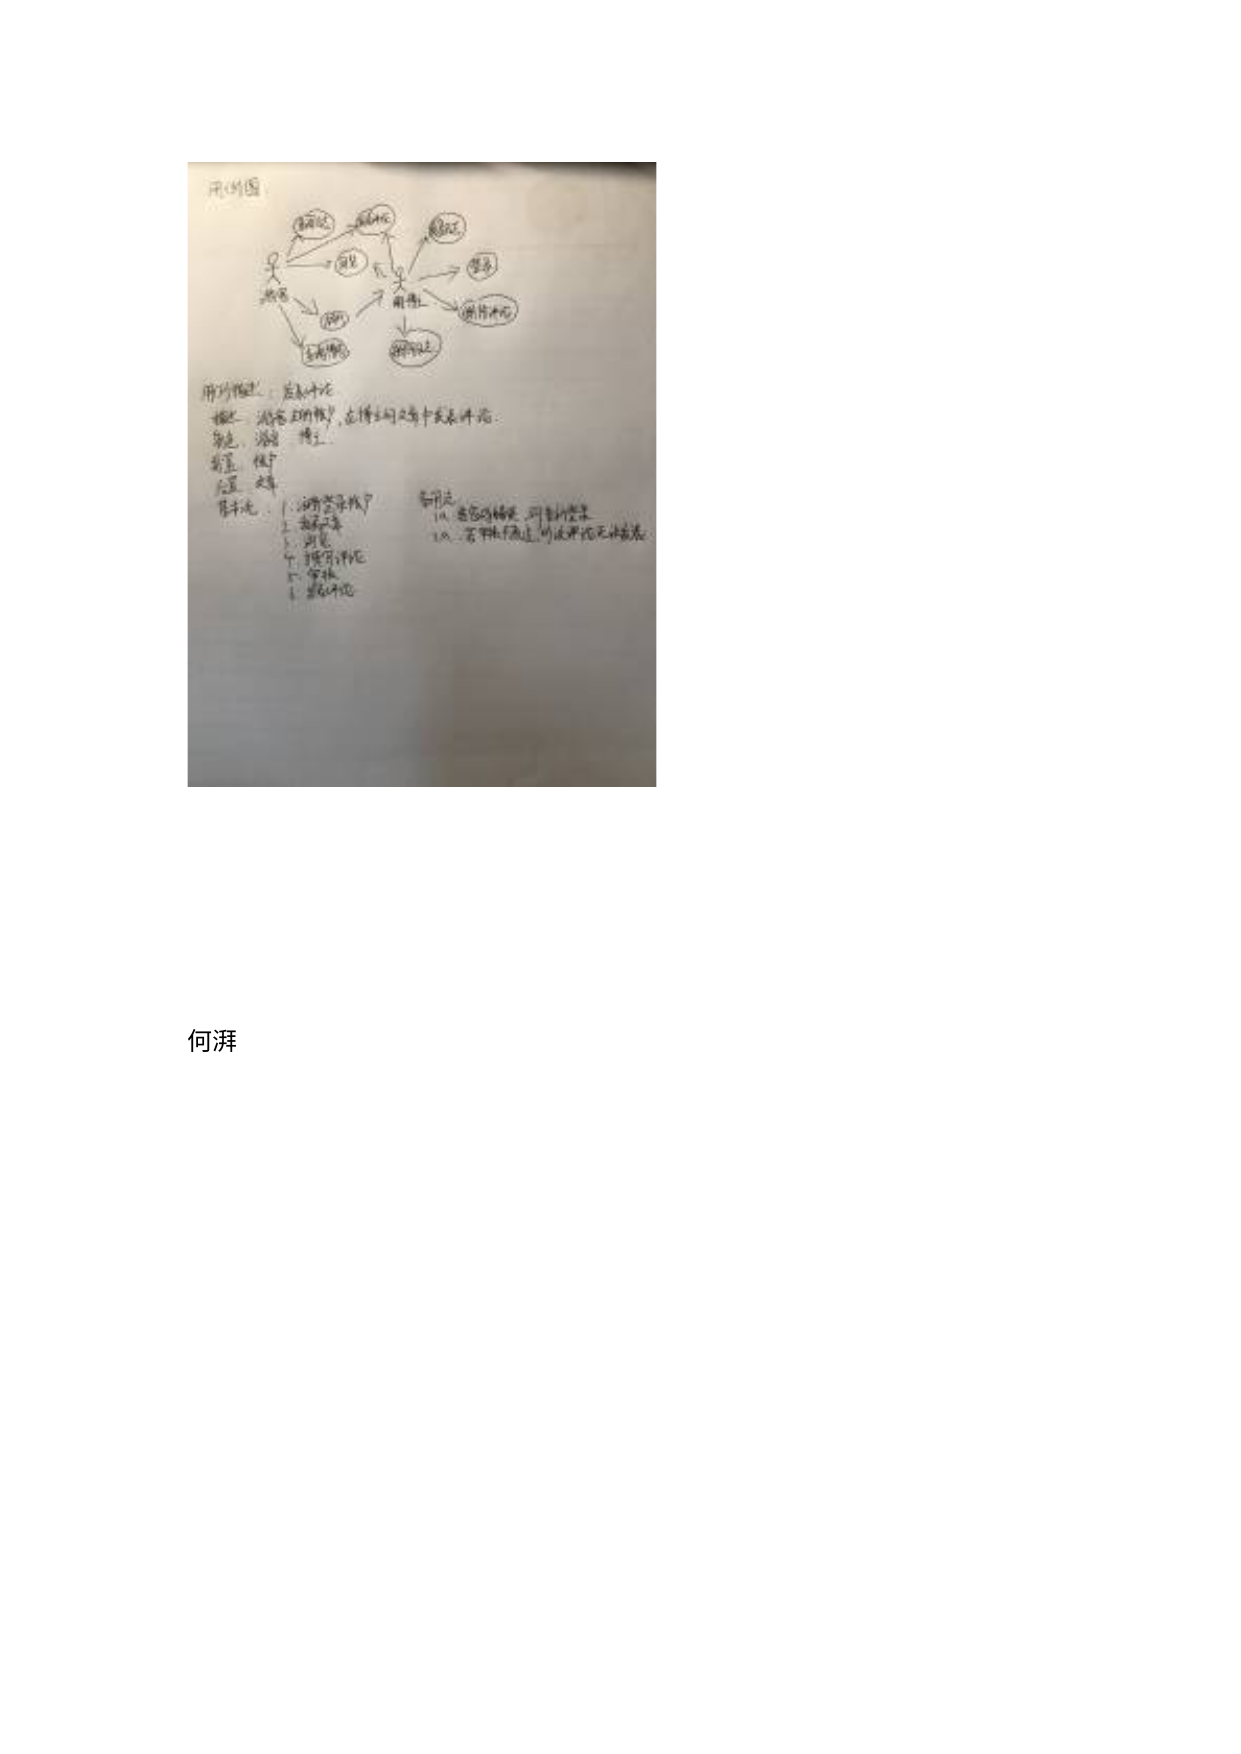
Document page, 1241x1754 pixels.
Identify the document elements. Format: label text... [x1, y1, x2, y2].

text 何湃 [187, 1007, 1053, 1072]
picture [187, 162, 657, 787]
